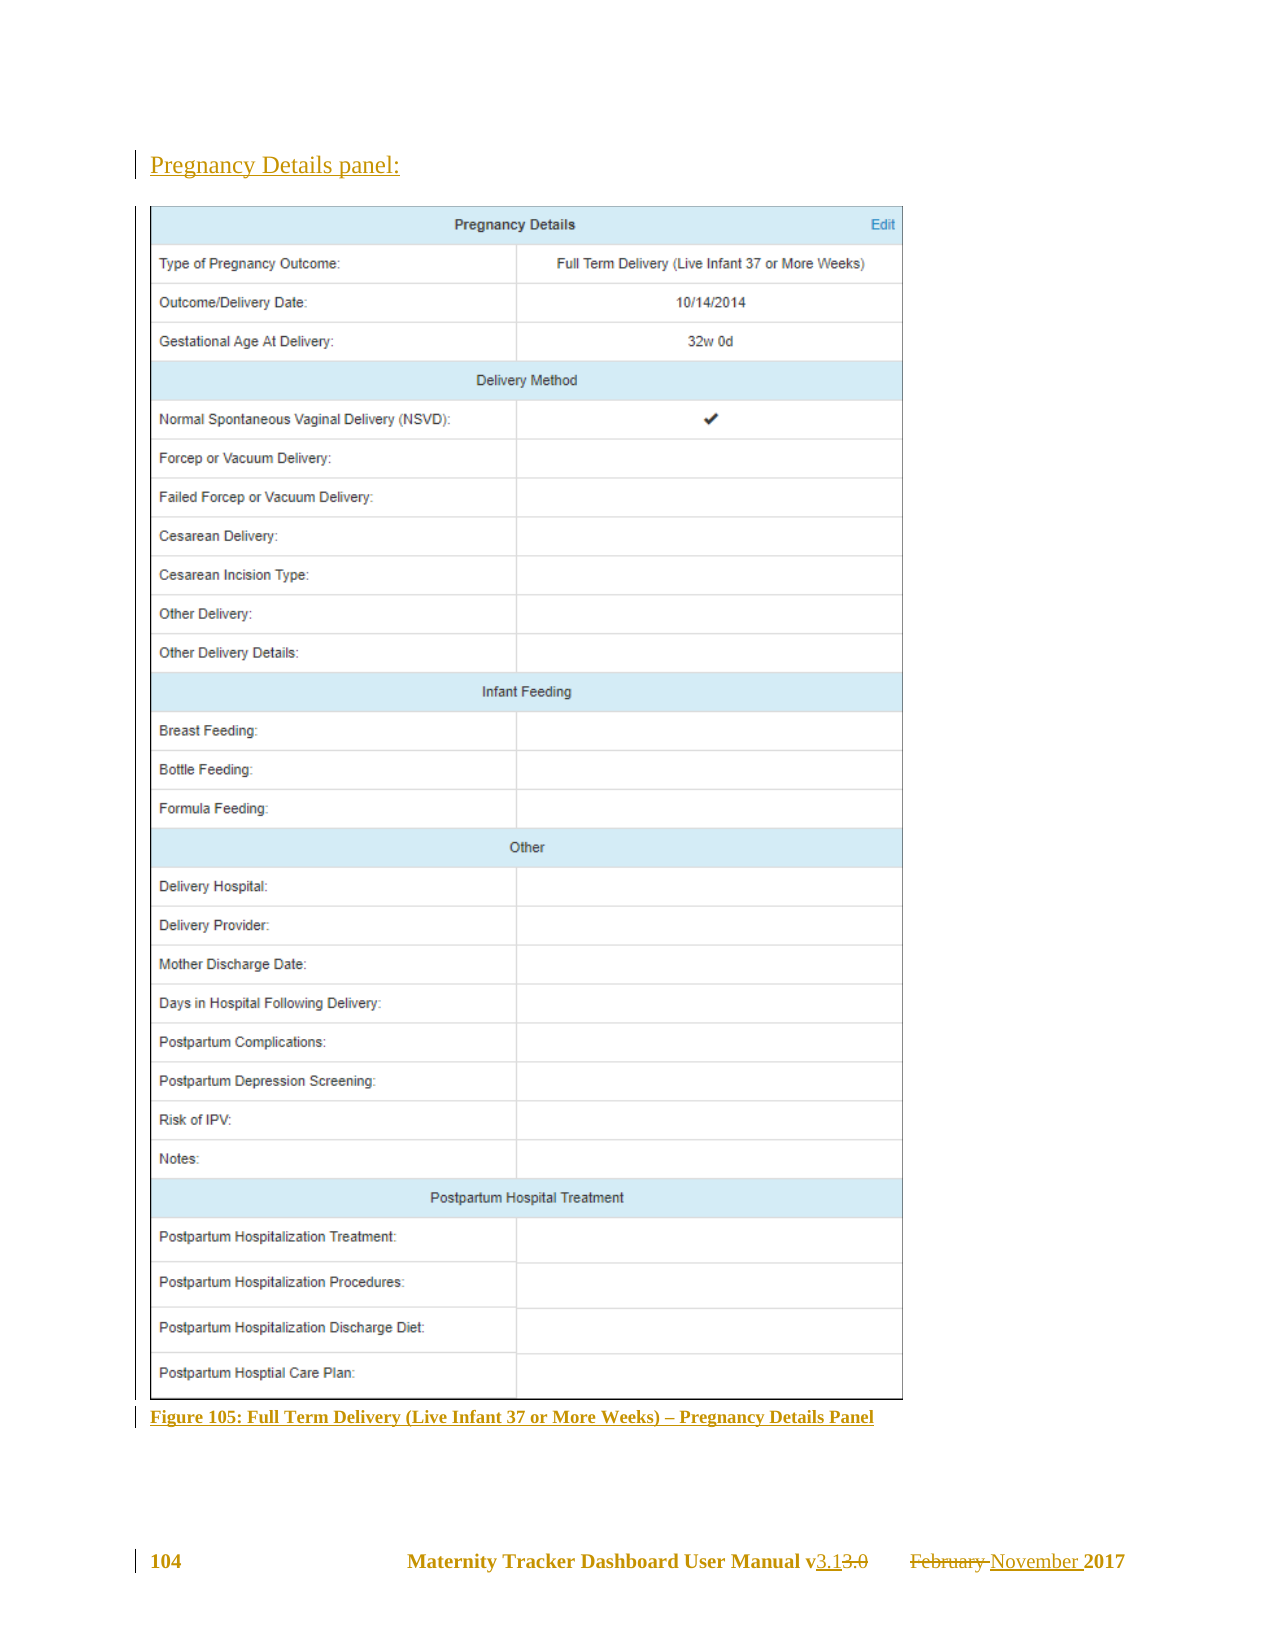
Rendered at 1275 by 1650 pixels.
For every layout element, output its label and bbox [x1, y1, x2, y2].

picture [150, 206, 903, 1400]
